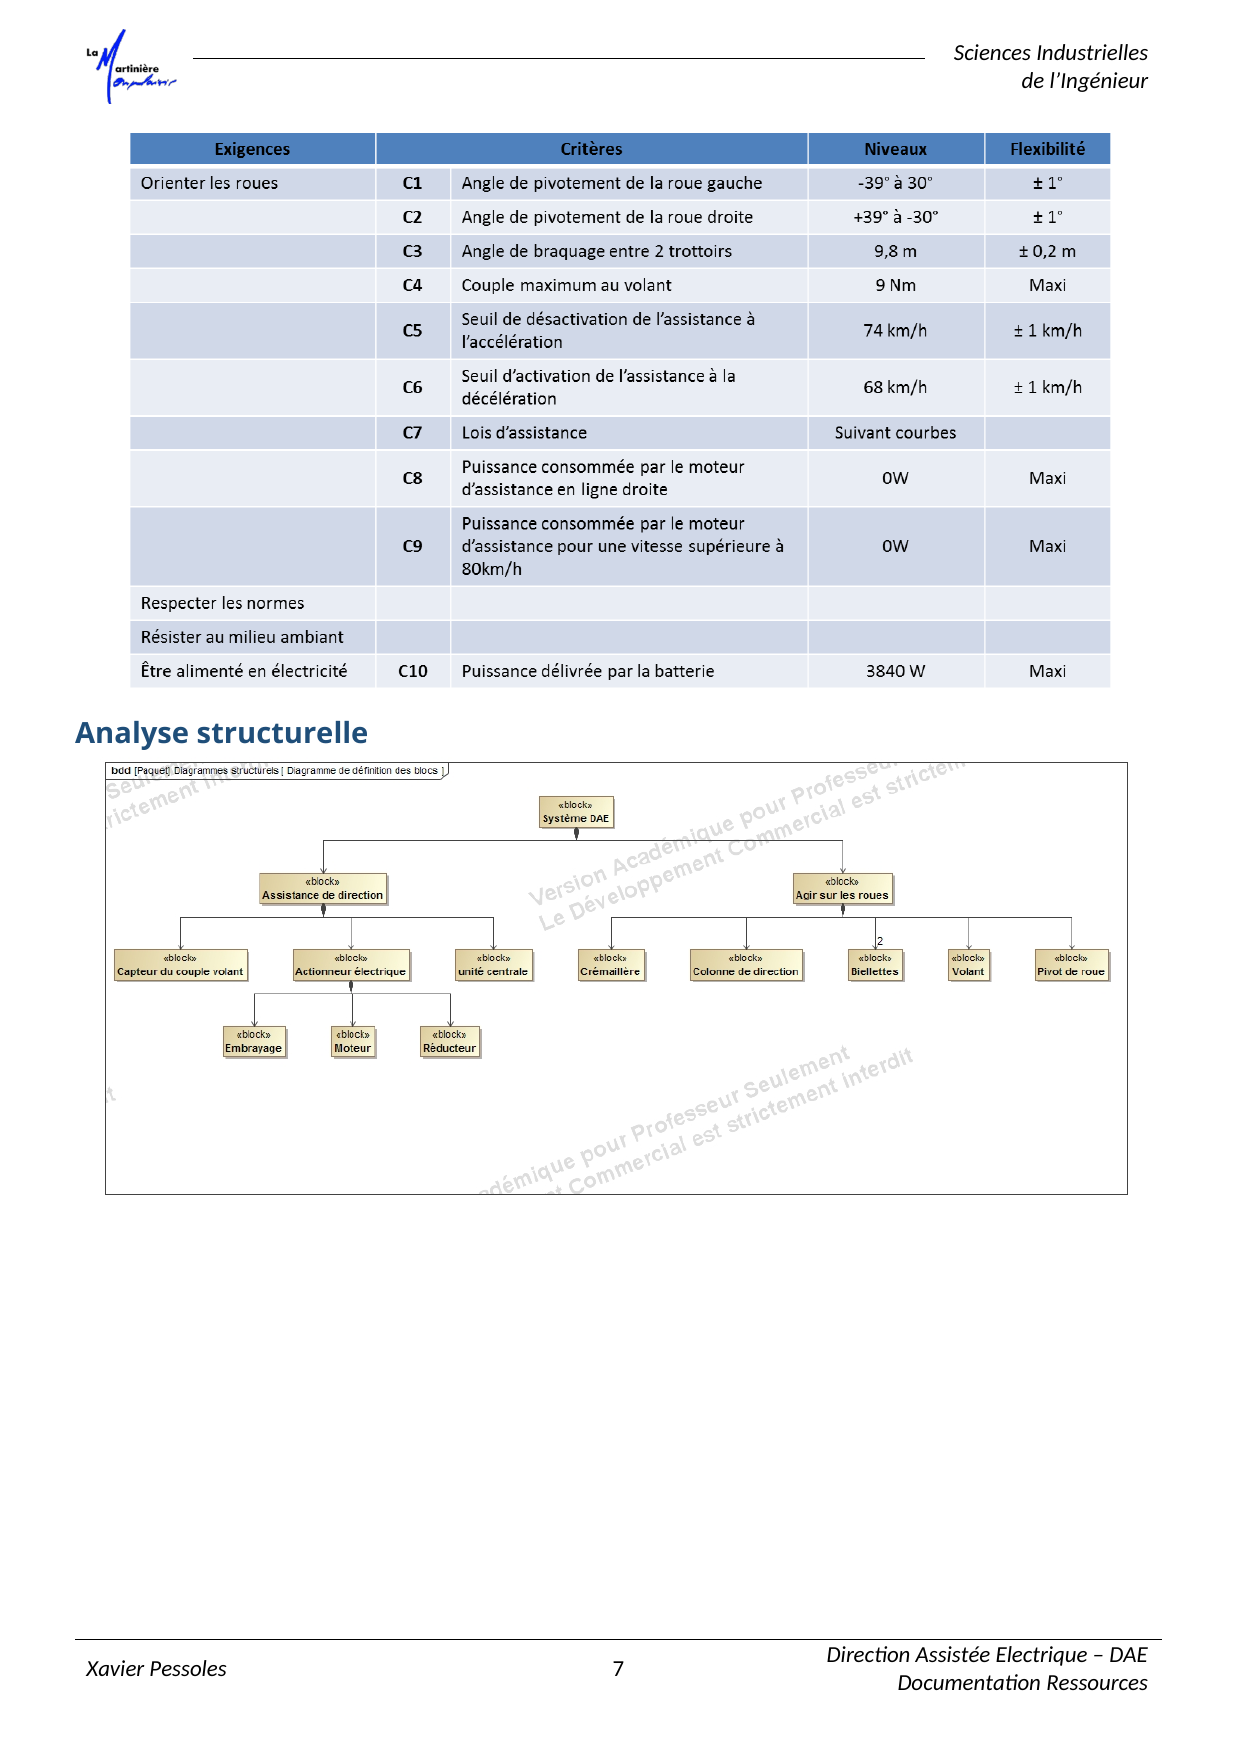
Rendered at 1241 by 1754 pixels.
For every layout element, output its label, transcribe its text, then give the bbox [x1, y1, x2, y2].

picture [86, 29, 177, 104]
picture [129, 131, 1111, 694]
subtitle Analyse structurelle [75, 712, 1165, 752]
picture [100, 757, 1140, 1207]
